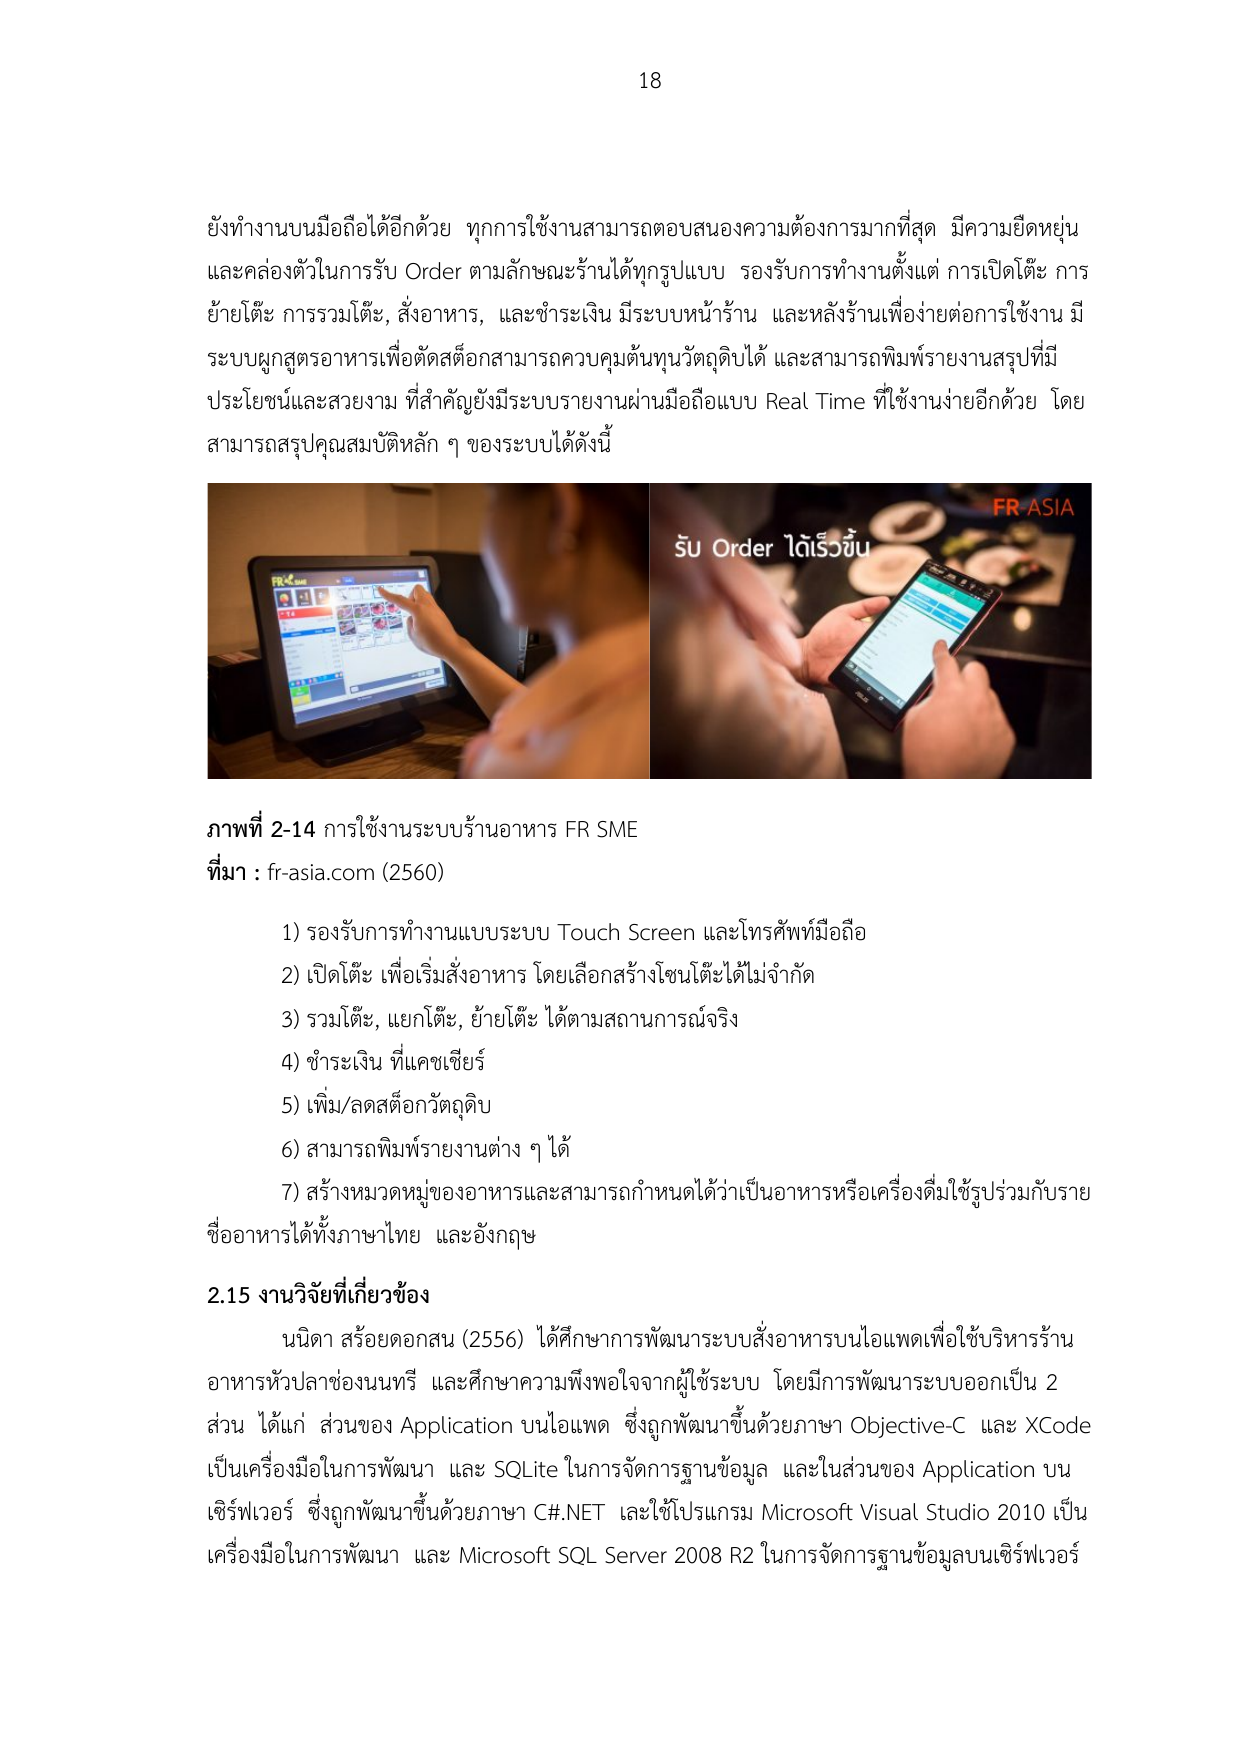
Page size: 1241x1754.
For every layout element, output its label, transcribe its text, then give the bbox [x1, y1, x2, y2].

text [207, 207, 1092, 461]
text 7) สร้างหมวดหมู่ของอาหารและสามารถกำหนดได้ว่าเป็นอาหารหรือเครื่องดื่มใช้รูปร่วมกับรายชื่ออาหารได้ทั้งภาษาไทย และอังกฤษ [207, 1171, 1092, 1252]
picture [207, 483, 1092, 779]
text ภาพที่ 2-14 การใช้งานระบบร้านอาหาร FR SME [207, 808, 1092, 846]
text 4) ชำระเงิน ที่แคชเชียร์ [281, 1041, 1092, 1079]
text 3) รวมโต๊ะ, แยกโต๊ะ, ย้ายโต๊ะ ได้ตามสถานการณ์จริง [281, 998, 1092, 1036]
text 2) เปิดโต๊ะ เพื่อเริ่มสั่งอาหาร โดยเลือกสร้างโซนโต๊ะได้ไม่จำกัด [281, 954, 1092, 992]
text 2.15 งานวิจัยที่เกี่ยวข้อง [207, 1274, 1092, 1312]
text 6) สามารถพิมพ์รายงานต่าง ๆ ได้ [281, 1128, 1092, 1166]
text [207, 1318, 1092, 1572]
text 5) เพิ่ม/ลดสต็อกวัตถุดิบ [281, 1084, 1092, 1122]
text 1) รองรับการทำงานแบบระบบ Touch Screen และโทรศัพท์มือถือ [207, 911, 1092, 949]
text ที่มา : fr-asia.com (2560) [207, 851, 1092, 889]
